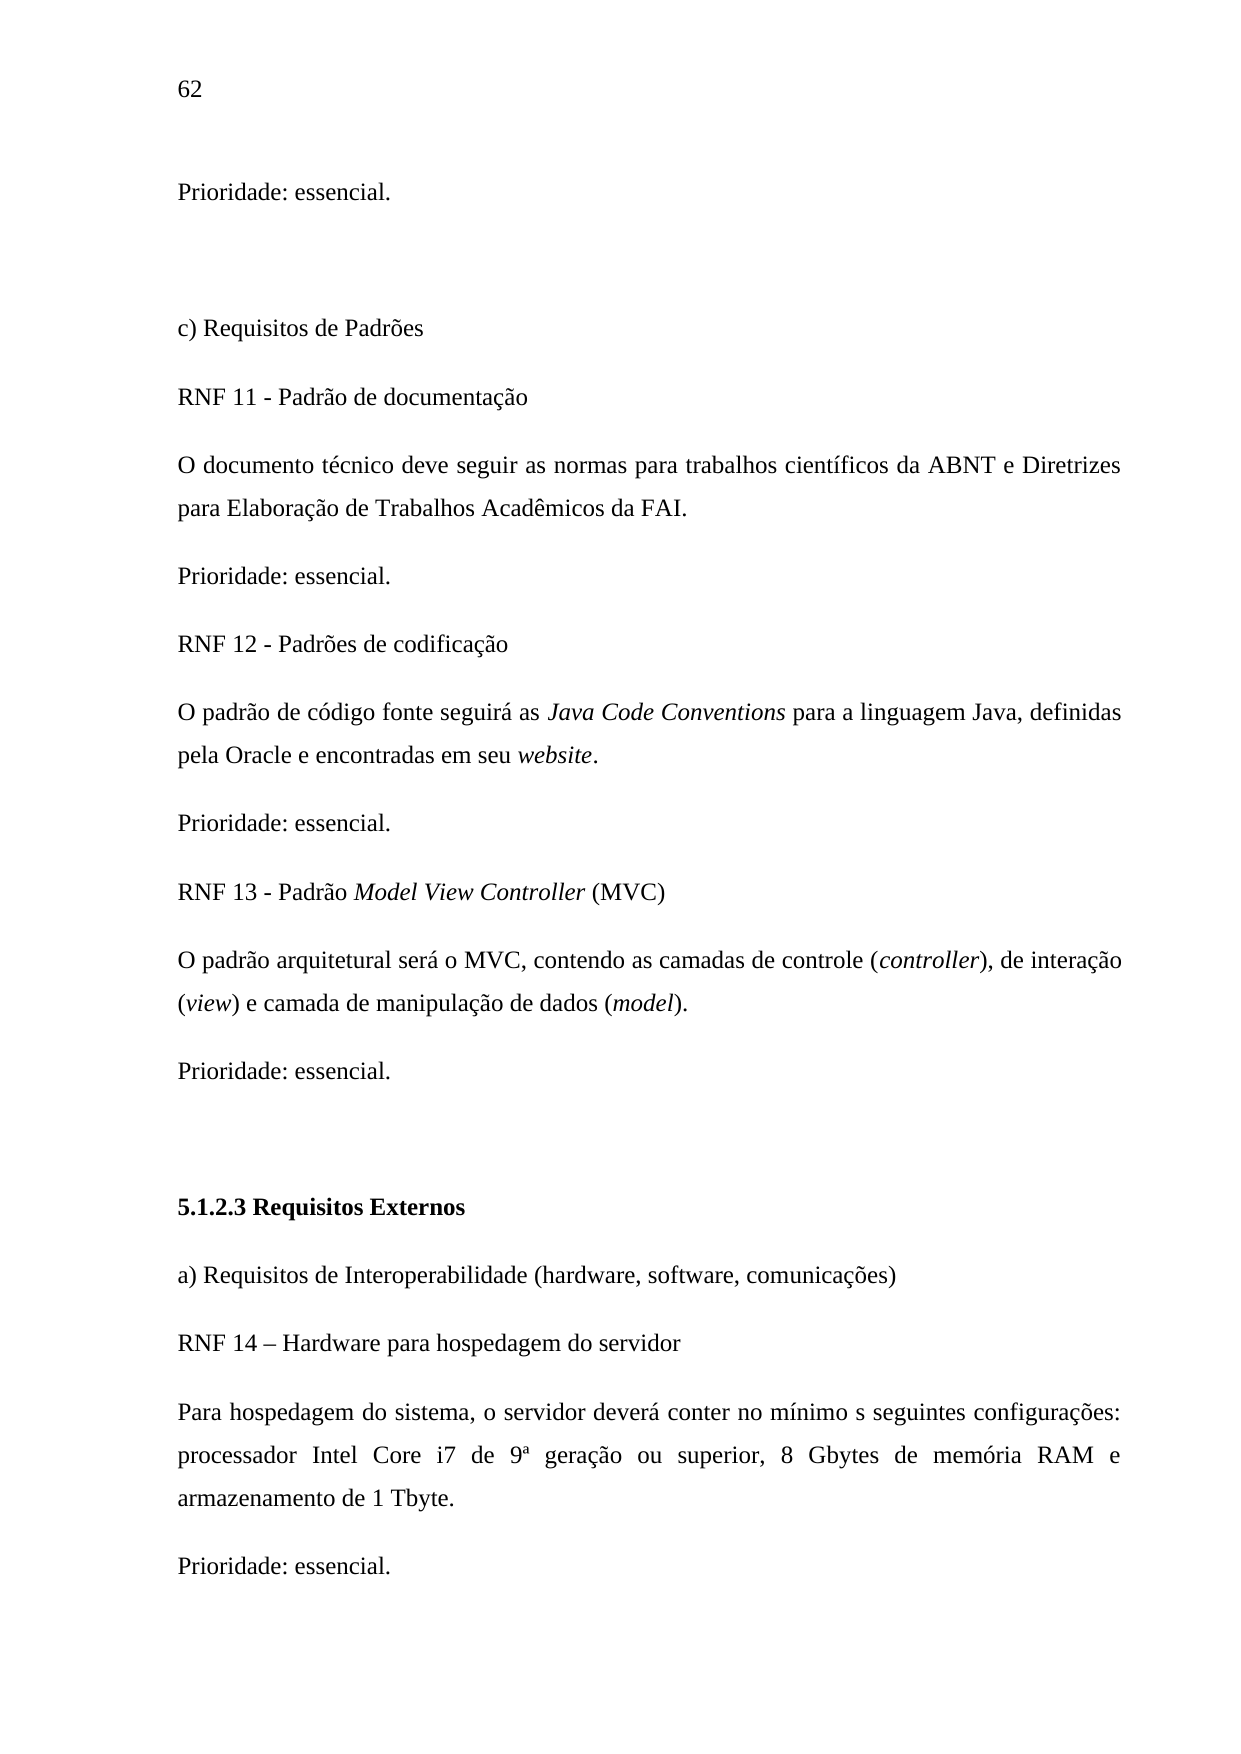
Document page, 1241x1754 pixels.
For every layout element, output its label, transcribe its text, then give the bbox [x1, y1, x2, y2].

text RNF 13 - Padrão Model View Controller (MVC) [177, 877, 1122, 905]
text Prioridade: essencial. [177, 808, 1122, 837]
text RNF 11 - Padrão de documentação [177, 382, 1122, 410]
subtitle 5.1.2.3 Requisitos Externos [177, 1192, 1122, 1221]
text RNF 14 – Hardware para hospedagem do servidor [177, 1328, 1122, 1357]
text RNF 12 - Padrões de codificação [177, 629, 1122, 658]
text O padrão de código fonte seguirá as Java Code Conventions para a linguagem Java, definidas pela Oracle e encontradas em seu website. [177, 697, 1122, 769]
text Prioridade: essencial. [177, 1551, 1122, 1580]
text O padrão arquitetural será o MVC, contendo as camadas de controle (controller), de interação (view) e camada de manipulação de dados (model). [177, 945, 1122, 1017]
text a) Requisitos de Interoperabilidade (hardware, software, comunicações) [177, 1260, 1122, 1289]
text c) Requisitos de Padrões [177, 313, 1122, 342]
text Prioridade: essencial. [177, 177, 1122, 206]
text Prioridade: essencial. [177, 1056, 1122, 1085]
text Para hospedagem do sistema, o servidor deverá conter no mínimo s seguintes configurações: processador Intel Core i7 de 9ª geração ou superior, 8 Gbytes de memória RAM e armazenamento de 1 Tbyte. [177, 1397, 1122, 1512]
text Prioridade: essencial. [177, 561, 1122, 590]
text O documento técnico deve seguir as normas para trabalhos científicos da ABNT e Diretrizes para Elaboração de Trabalhos Acadêmicos da FAI. [177, 450, 1122, 522]
